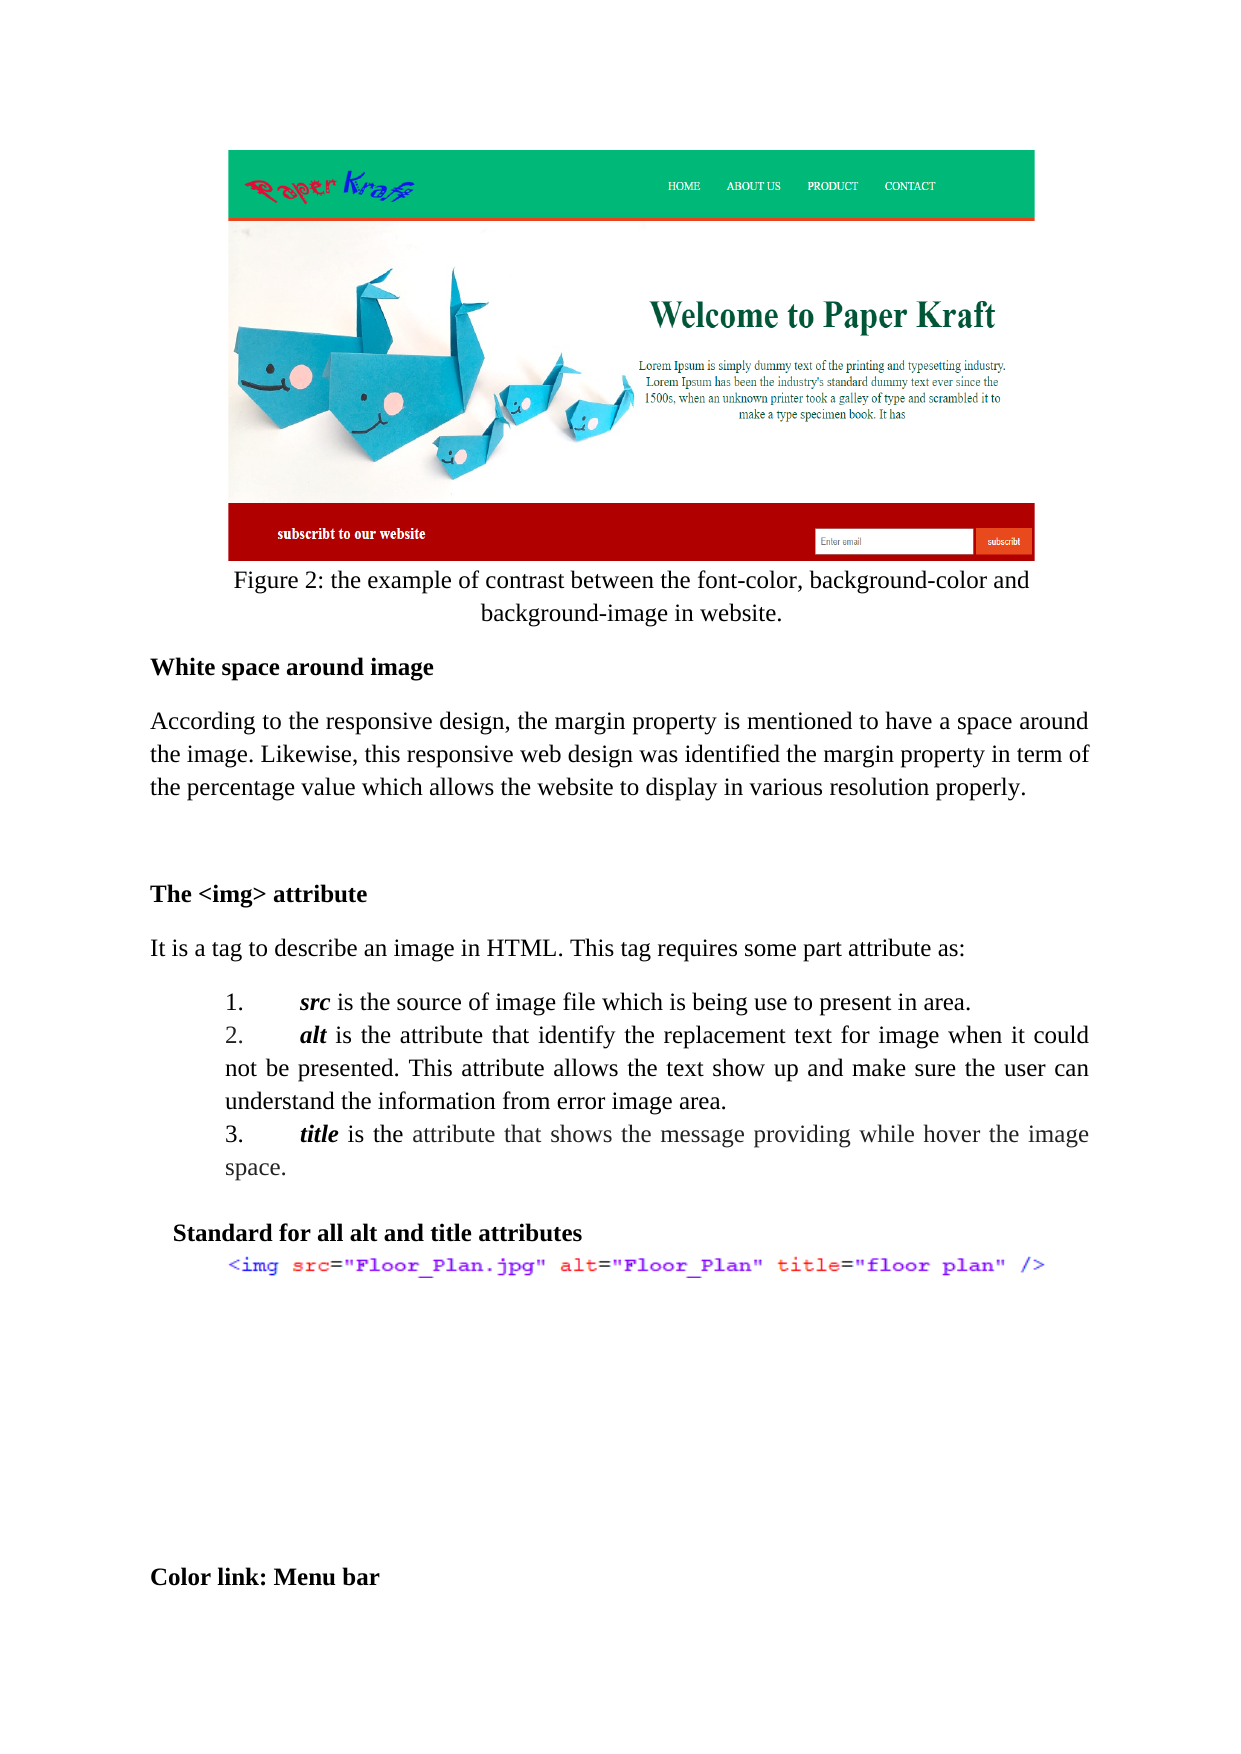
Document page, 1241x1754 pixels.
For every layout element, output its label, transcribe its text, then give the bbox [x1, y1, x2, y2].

text White space around image [150, 652, 1090, 681]
list Standard for all alt and title attributes [173, 1218, 1090, 1247]
text The <img> attribute [150, 879, 1090, 908]
picture [215, 1251, 1048, 1278]
picture [228, 150, 1035, 561]
list Figure 2: the example of contrast between the font-color, background-color and background-image in website. [173, 565, 1090, 627]
text It is a tag to describe an image in HTML. This tag requires some part attribute as: [150, 933, 1090, 962]
list src is the source of image file which is being use to present in area. [225, 987, 1090, 1016]
list alt is the attribute that identify the replacement text for image when it could not be presented. This attribute allows the text show up and make sure the user can understand the information from error image area. [225, 1020, 1090, 1115]
text According to the responsive design, the margin property is mentioned to have a space around the image. Likewise, this responsive web design was identified the margin property in term of the percentage value which allows the website to display in various resolution properly. [150, 706, 1090, 801]
text Color link: Menu bar [150, 1562, 1090, 1591]
list title is the attribute that shows the message providing while hover the image space. [225, 1119, 1090, 1181]
